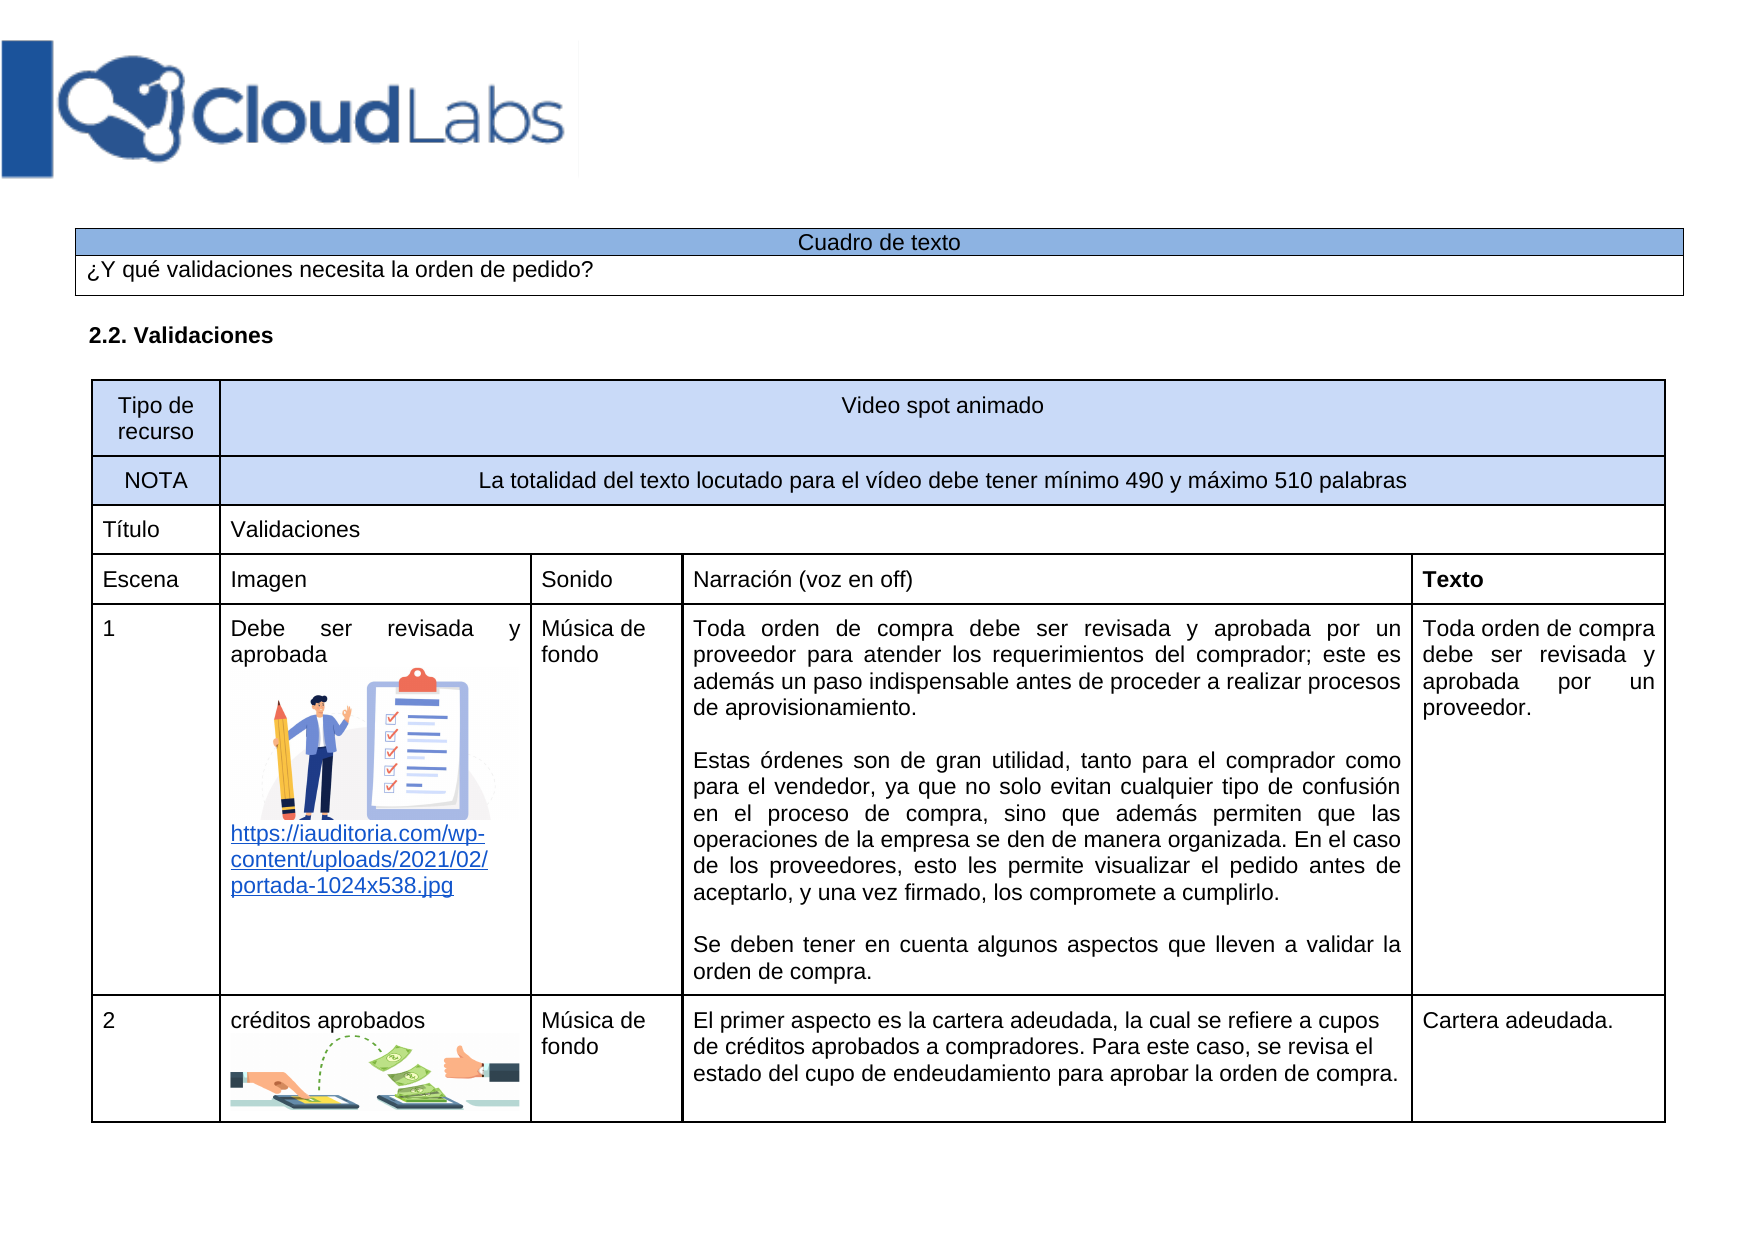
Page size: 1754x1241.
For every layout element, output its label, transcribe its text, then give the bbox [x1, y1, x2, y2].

table_cell Validaciones [221, 506, 1664, 553]
table_header Tipo de recurso [93, 381, 219, 455]
table_cell Toda orden de compra debe ser revisada y aprobada por un proveedor para atender los requerimientos del comprador; este es además un paso indispensable antes de proceder a realizar procesos de aprovisionamiento. Estas órdenes son de gran utilidad, tanto para el comprador como para el vendedor, ya que no solo evitan cualquier tipo de confusión en el proceso de compra, sino que además permiten que las operaciones de la empresa se den de manera organizada. En el caso de los proveedores, esto les permite visualizar el pedido antes de aceptarlo, y una vez firmado, los compromete a cumplirlo. Se deben tener en cuenta algunos aspectos que lleven a validar la orden de compra. [684, 605, 1411, 994]
table_cell Imagen [221, 555, 530, 602]
table_cell Música de fondo [532, 605, 681, 994]
table_cell Sonido [532, 555, 681, 602]
table_cell Título [93, 506, 219, 553]
table_cell La totalidad del texto locutado para el vídeo debe tener mínimo 490 y máximo 510 palabras [221, 457, 1664, 504]
table_cell Narración (voz en off) [684, 555, 1411, 602]
table_header Video spot animado [221, 381, 1664, 455]
picture [230, 667, 520, 820]
table_cell Escena [93, 555, 219, 602]
table_cell 1 [93, 605, 219, 994]
table_cell Texto [1413, 555, 1664, 602]
table_cell créditos aprobados https://www.fincomercio.com/wp-content/uploads/2018/05/credito_rotativo_0.png [221, 996, 530, 1121]
picture [230, 1033, 520, 1111]
table_cell Debe ser revisada y aprobada https://iauditoria.com/wp-content/uploads/2021/02/portada-1024x538.jpg [221, 605, 530, 994]
table_header Cuadro de texto [76, 229, 1683, 255]
table_cell NOTA [93, 457, 219, 504]
table_cell Toda orden de compra debe ser revisada y aprobada por un proveedor. [1413, 605, 1664, 994]
table_cell ¿Y qué validaciones necesita la orden de pedido? [76, 256, 1683, 295]
table_cell Cartera adeudada. [1413, 996, 1664, 1121]
text 2.2. Validaciones [89, 322, 1695, 349]
table_cell Música de fondo [532, 996, 681, 1121]
picture [1, 28, 579, 190]
table_cell 2 [93, 996, 219, 1121]
